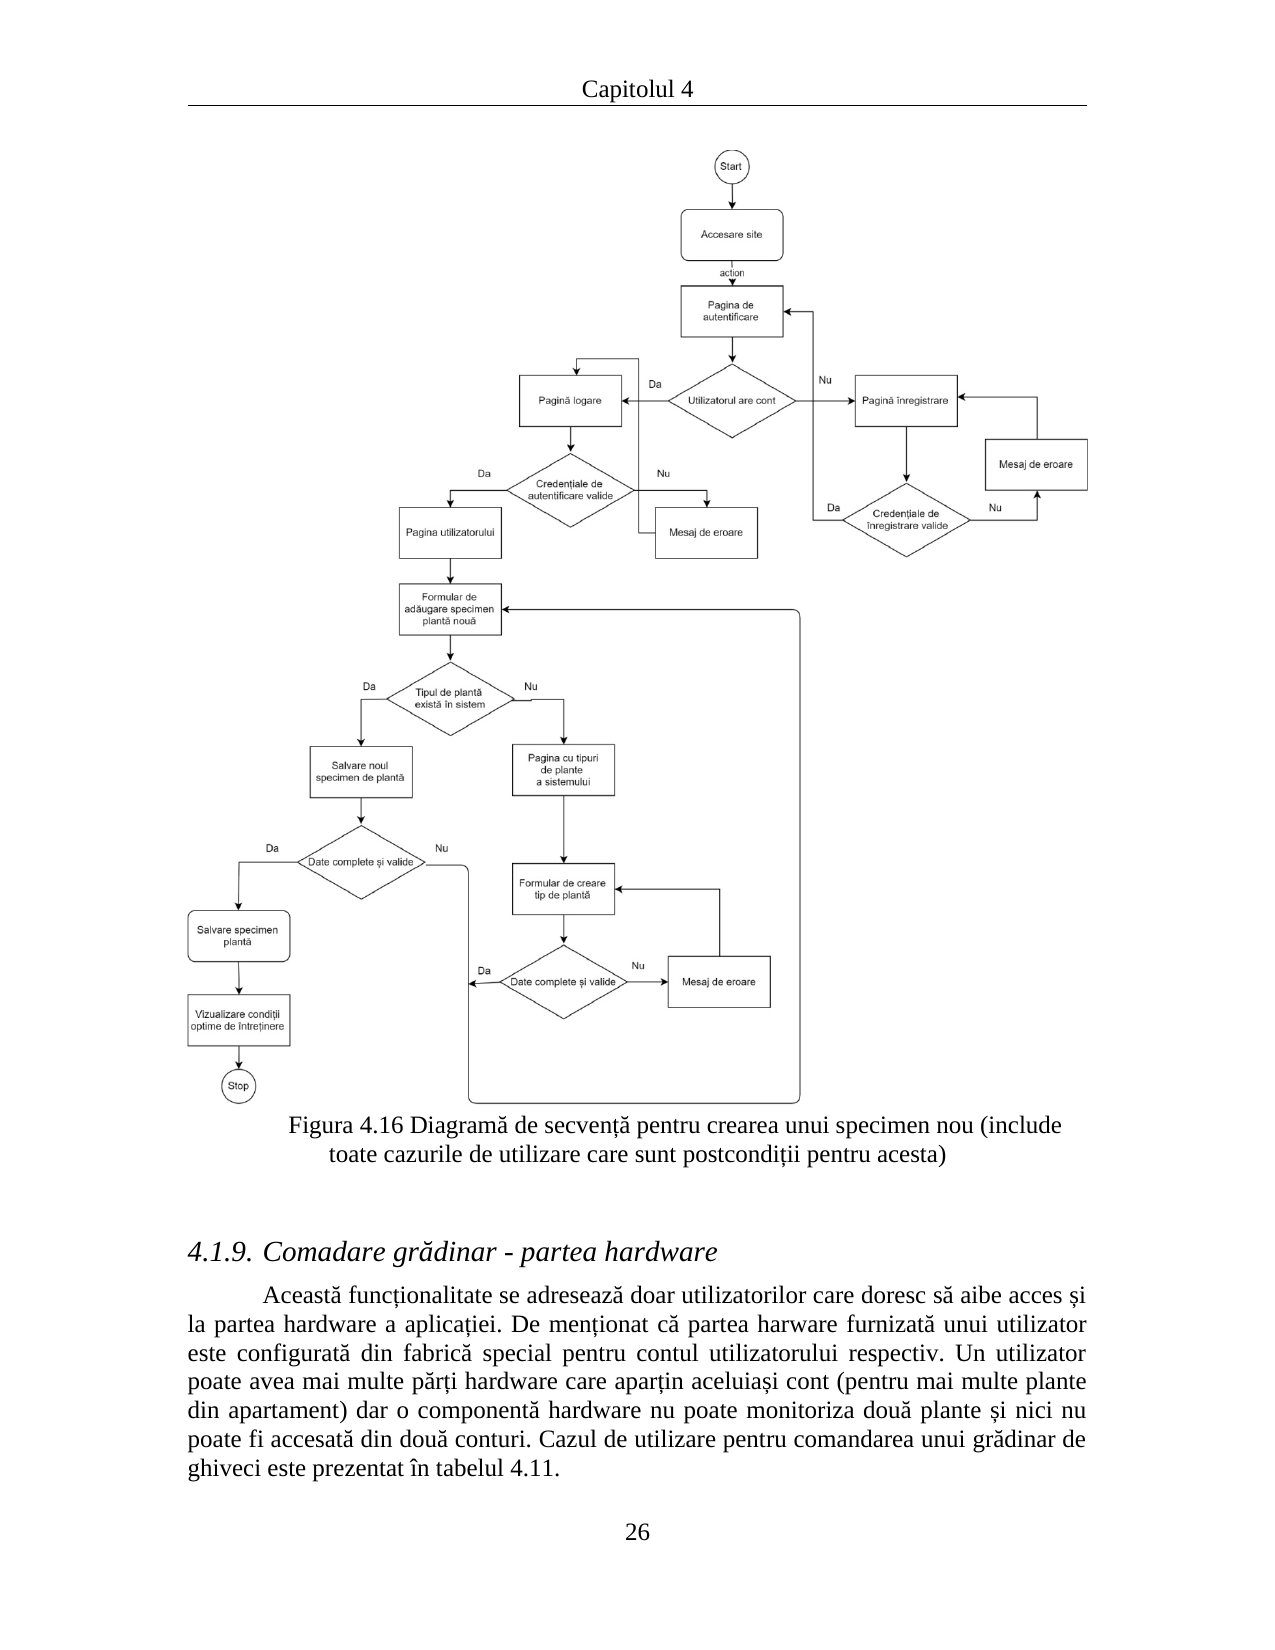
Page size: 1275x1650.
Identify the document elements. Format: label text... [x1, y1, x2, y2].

picture [187, 150, 1088, 1111]
subtitle Comadare grădinar - partea hardware [187, 1234, 1087, 1268]
text Această funcționalitate se adresează doar utilizatorilor care doresc să aibe acces și la partea hardware a aplicației. De menționat că partea harware furnizată unui utilizator este configurată din fabrică special pentru contul utilizatorului respectiv. Un utilizator poate avea mai multe părți hardware care aparțin aceluiași cont (pentru mai multe plante din apartament) dar o componentă hardware nu poate monitoriza două plante și nici nu poate fi accesată din două conturi. Cazul de utilizare pentru comandarea unui grădinar de ghiveci este prezentat în tabelul 4.11. [187, 1280, 1087, 1481]
